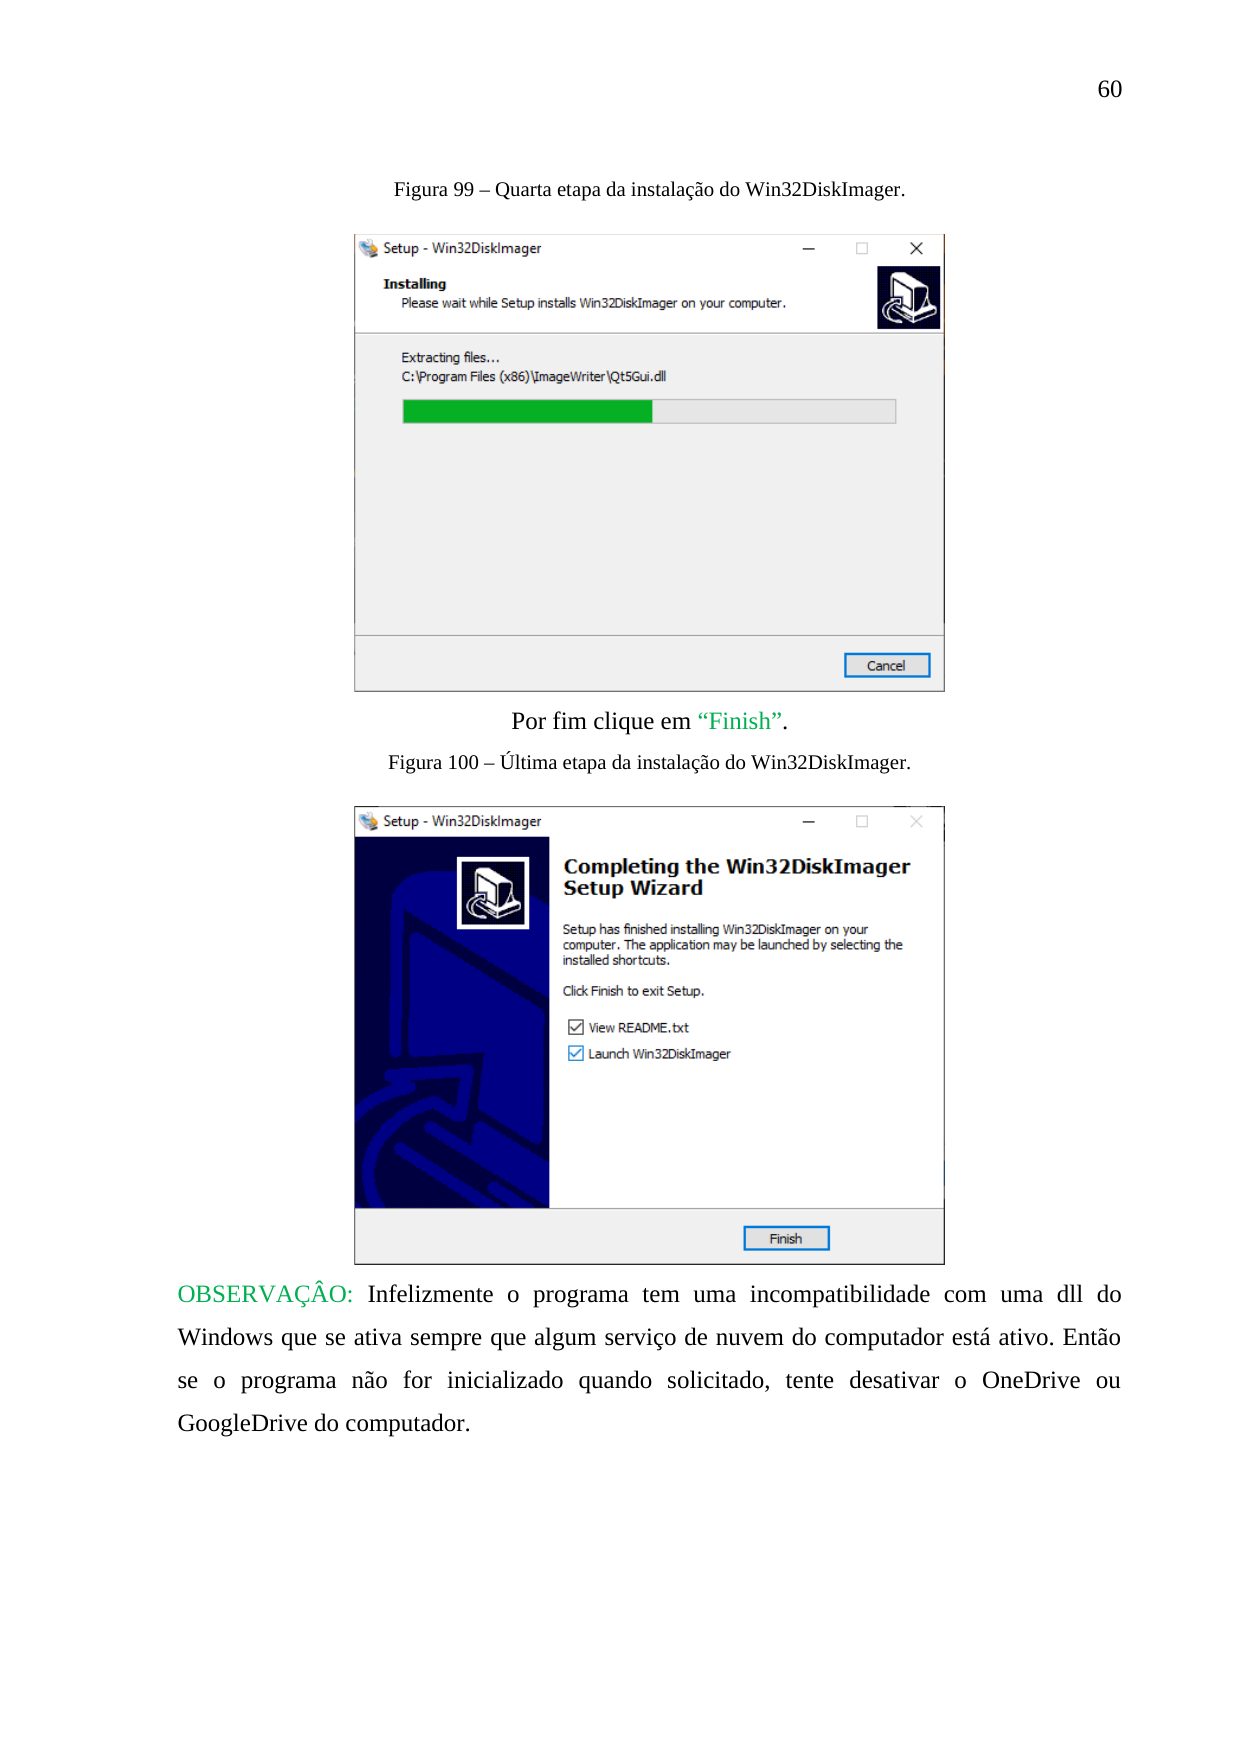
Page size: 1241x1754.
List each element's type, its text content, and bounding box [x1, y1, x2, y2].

picture [354, 806, 945, 1265]
text OBSERVAÇÂO: Infelizmente o programa tem uma incompatibilidade com uma dll do Windows que se ativa sempre que algum serviço de nuvem do computador está ativo. Então se o programa não for inicializado quando solicitado, tente desativar o OneDrive ou GoogleDrive do computador. [177, 1279, 1122, 1437]
picture [354, 234, 945, 692]
text Por fim clique em “Finish”. [177, 706, 1122, 735]
